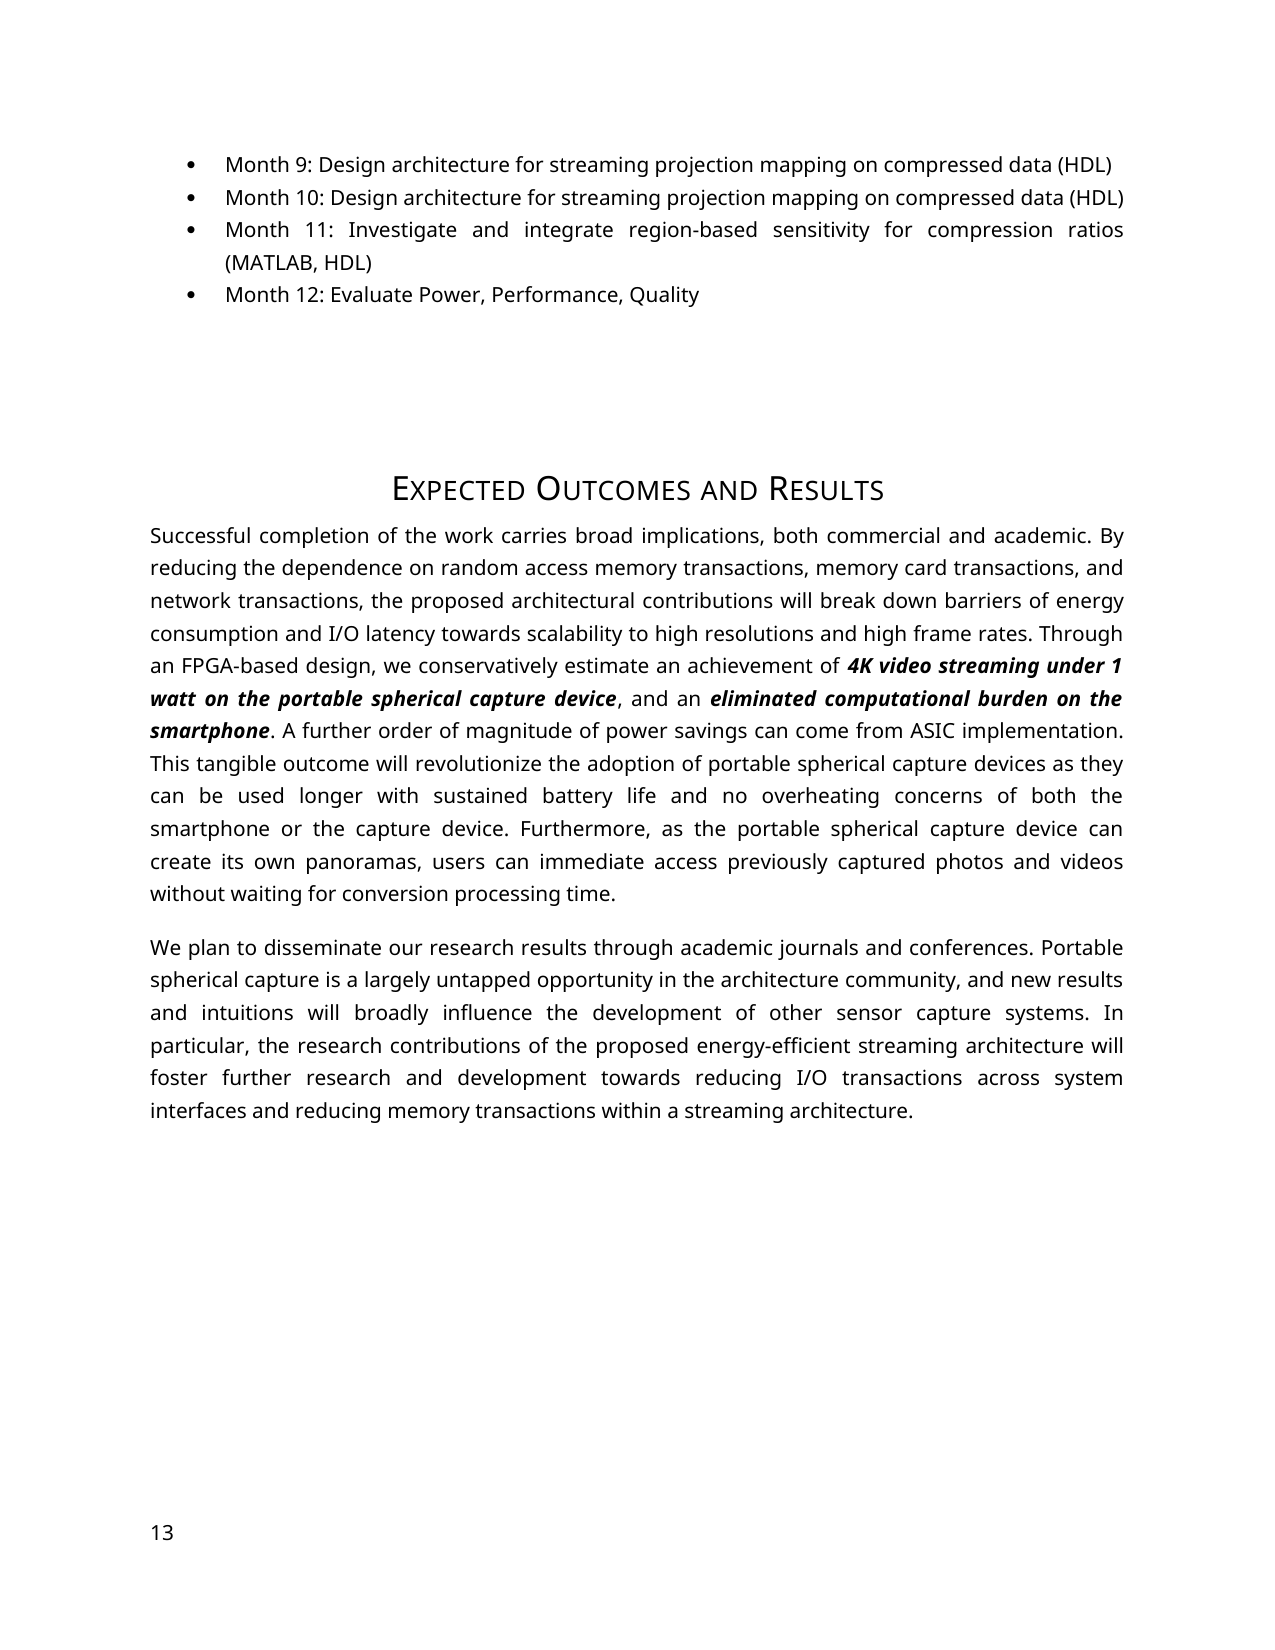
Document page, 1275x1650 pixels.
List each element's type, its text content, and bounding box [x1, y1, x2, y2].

list Month 10: Design architecture for streaming projection mapping on compressed data (HDL) [187, 183, 1125, 211]
list Month 11: Investigate and integrate region-based sensitivity for compression ratios (MATLAB, HDL) [187, 215, 1125, 276]
subtitle Expected Outcomes and Results [150, 464, 1125, 510]
list Month 9: Design architecture for streaming projection mapping on compressed data (HDL) [187, 150, 1125, 178]
text Successful completion of the work carries broad implications, both commercial and academic. By reducing the dependence on random access memory transactions, memory card transactions, and network transactions, the proposed architectural contributions will break down barriers of energy consumption and I/O latency towards scalability to high resolutions and high frame rates. Through an FPGA-based design, we conservatively estimate an achievement of 4K video streaming under 1 watt on the portable spherical capture device, and an eliminated computational burden on the smartphone. A further order of magnitude of power savings can come from ASIC implementation. This tangible outcome will revolutionize the adoption of portable spherical capture devices as they can be used longer with sustained battery life and no overheating concerns of both the smartphone or the capture device. Furthermore, as the portable spherical capture device can create its own panoramas, users can immediate access previously captured photos and videos without waiting for conversion processing time. [150, 521, 1125, 908]
list Month 12: Evaluate Power, Performance, Quality [187, 280, 1125, 309]
text We plan to disseminate our research results through academic journals and conferences. Portable spherical capture is a largely untapped opportunity in the architecture community, and new results and intuitions will broadly influence the development of other sensor capture systems. In particular, the research contributions of the proposed energy-efficient streaming architecture will foster further research and development towards reducing I/O transactions across system interfaces and reducing memory transactions within a streaming architecture. [150, 933, 1125, 1124]
